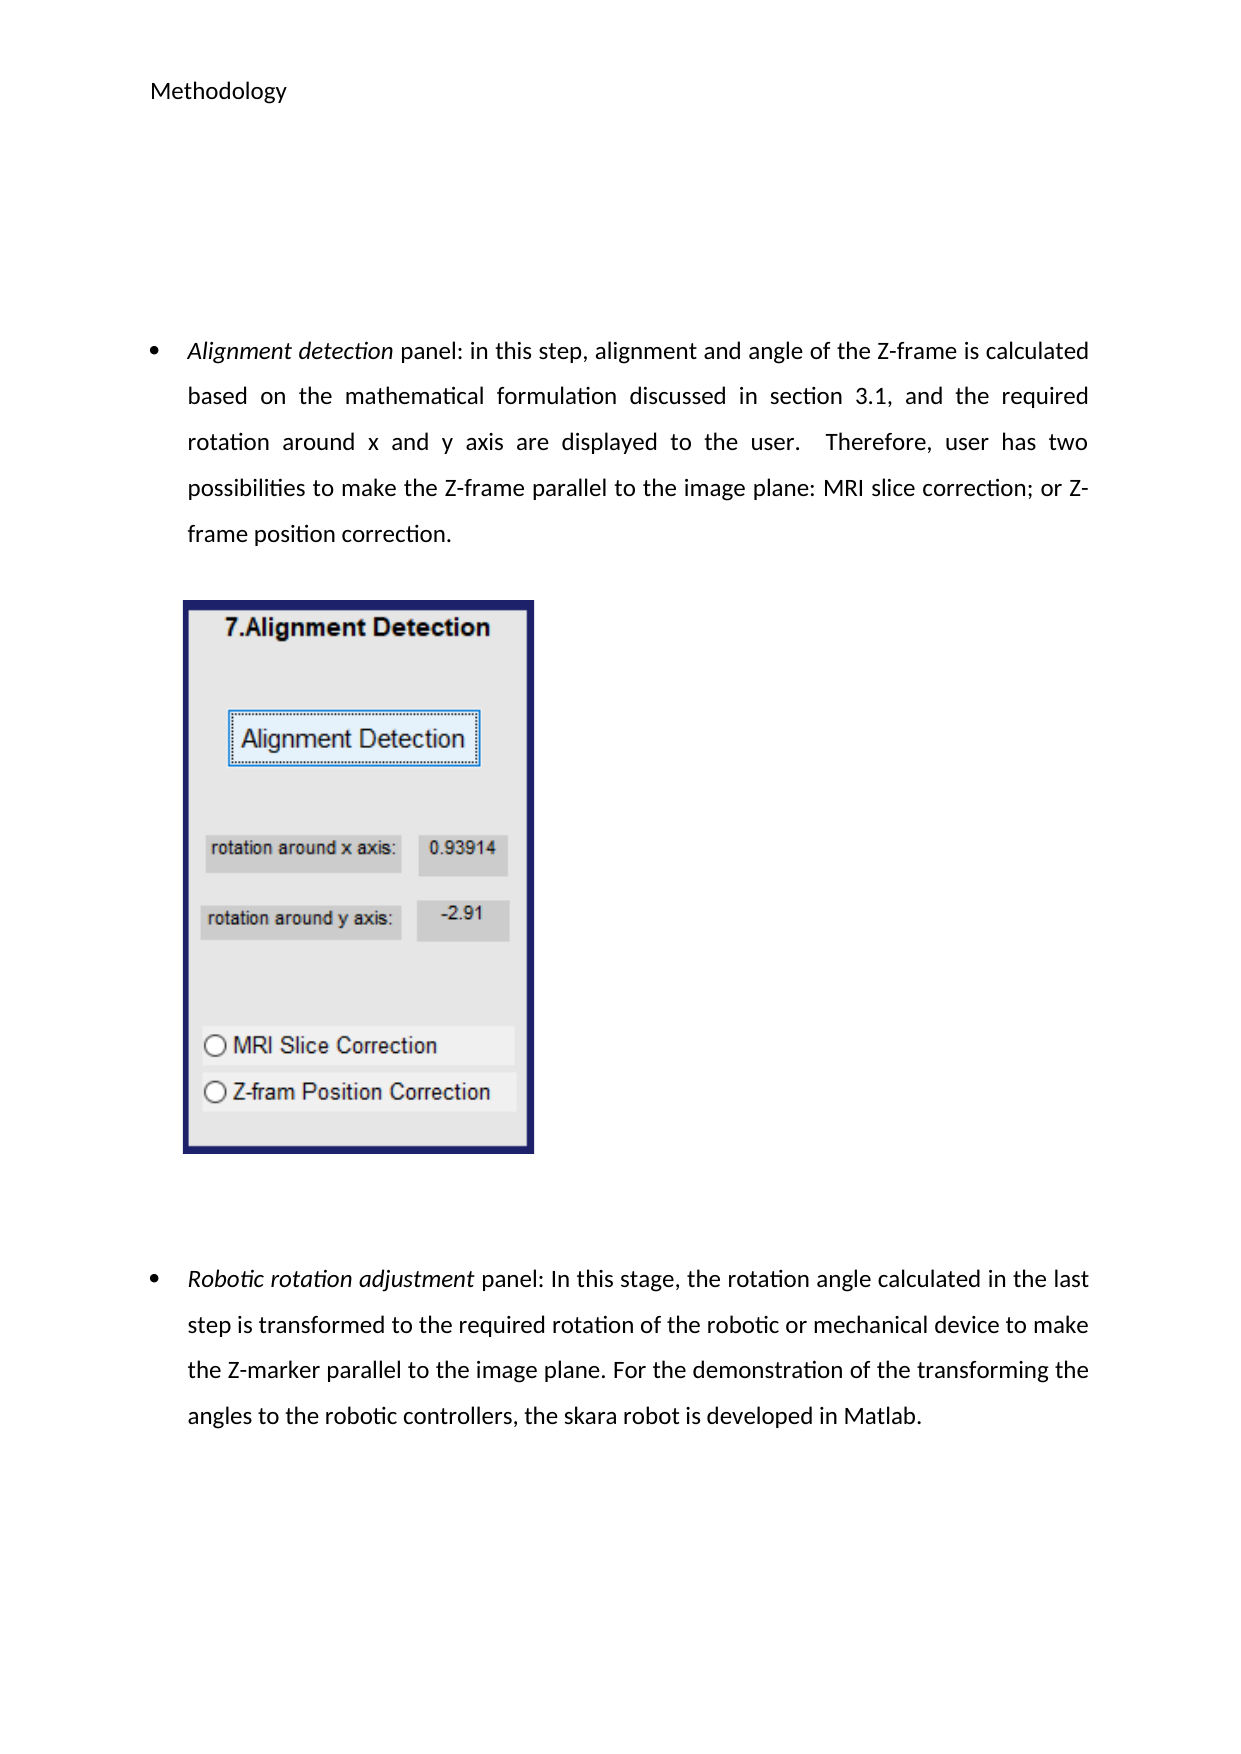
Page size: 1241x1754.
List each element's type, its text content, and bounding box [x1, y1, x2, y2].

list Alignment detection panel: in this step, alignment and angle of the Z-frame is calculated based on the mathematical formulation discussed in section 3.1, and the required rotation around x and y axis are displayed to the user. Therefore, user has two possibilities to make the Z-frame parallel to the image plane: MRI slice correction; or Z-frame position correction. [150, 335, 1090, 548]
picture [182, 600, 535, 1154]
list Robotic rotation adjustment panel: In this stage, the rotation angle calculated in the last step is transformed to the required rotation of the robotic or mechanical device to make the Z-marker parallel to the image plane. For the demonstration of the transforming the angles to the robotic controllers, the skara robot is developed in Matlab. [150, 1263, 1090, 1431]
